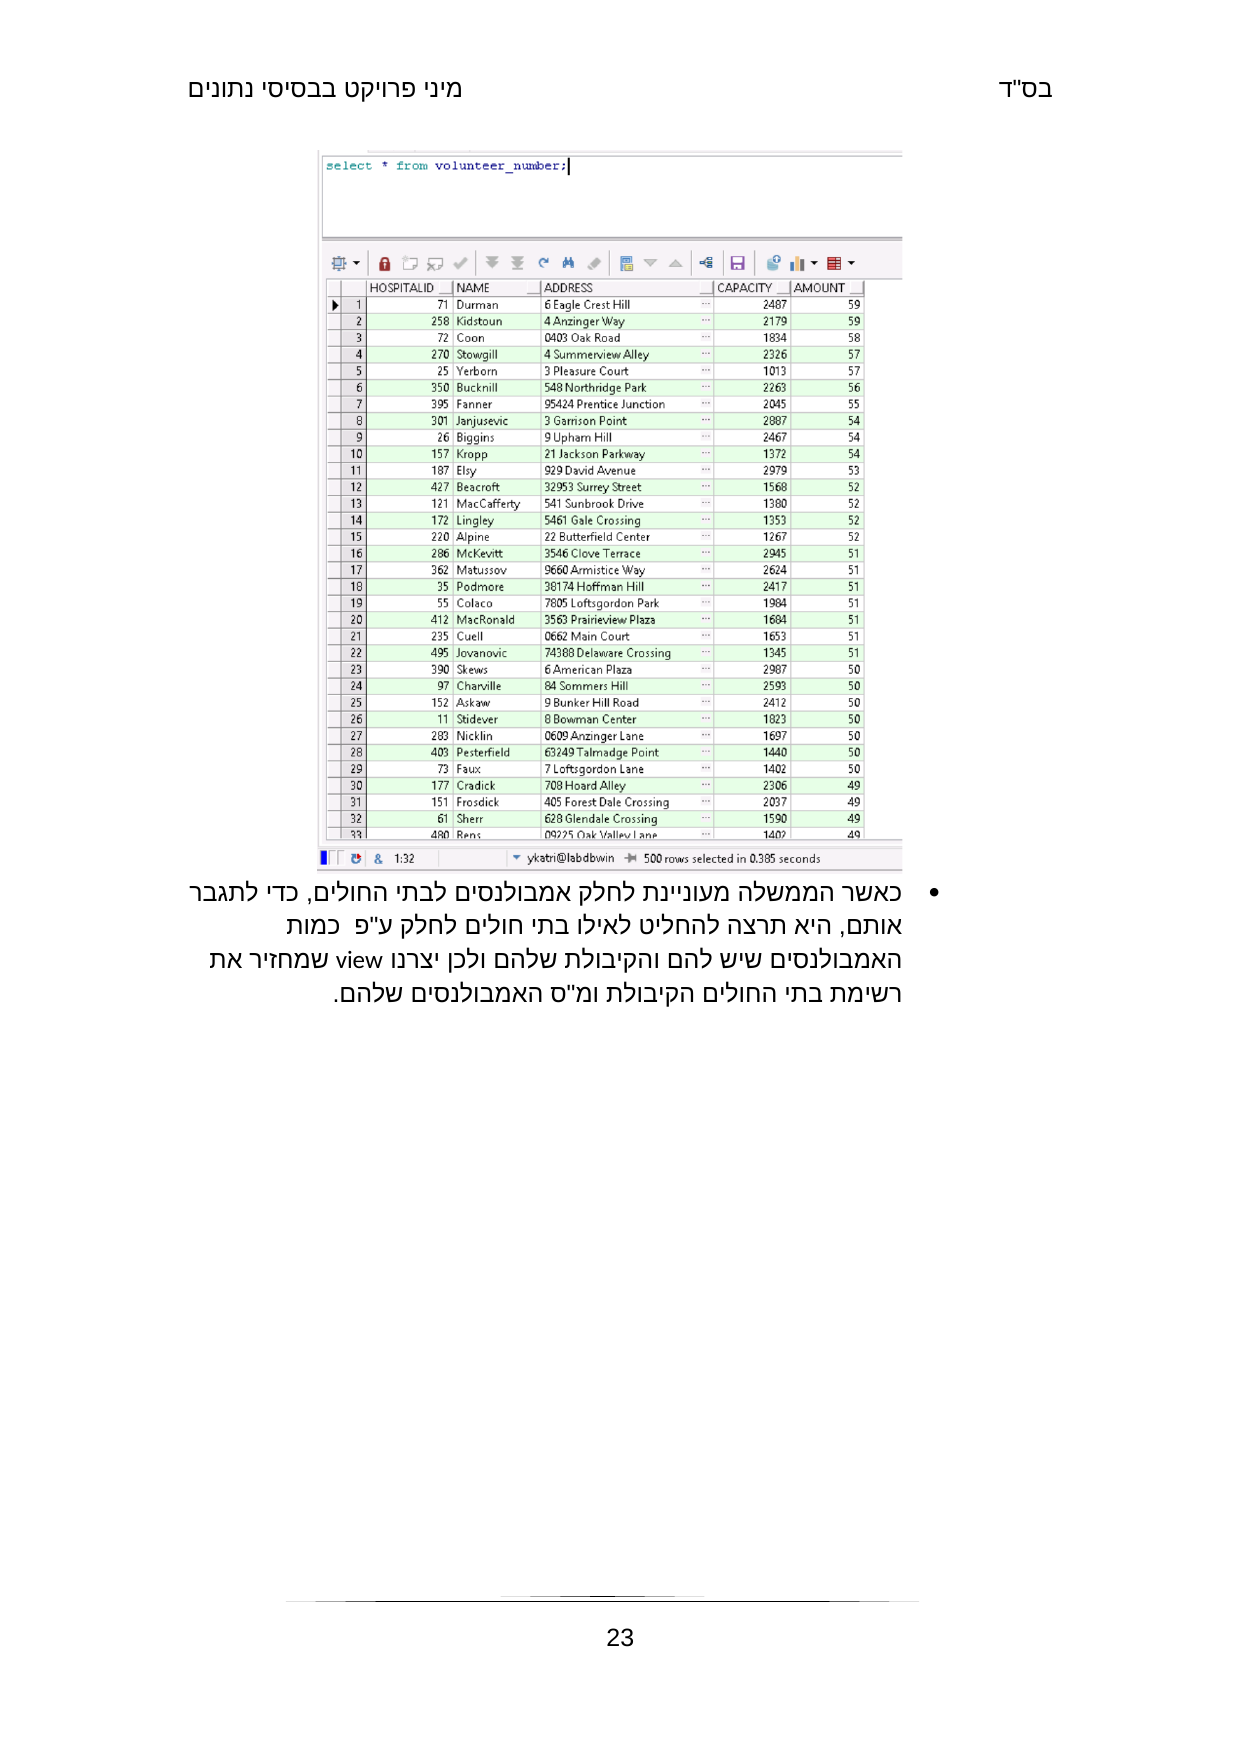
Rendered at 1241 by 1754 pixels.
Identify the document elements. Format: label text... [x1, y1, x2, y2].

picture [317, 150, 903, 874]
list כאשר הממשלה מעוניינת לחלק אמבולנסים לבתי החולים, כדי לתגבר אותם, היא תרצה להחליט לאילו בתי חולים לחלק ע"פ כמות האמבולנסים שיש להם והקיבולת שלהם ולכן יצרנו view שמחזיר את רשימת בתי החולים הקיבולת ומ"ס האמבולנסים שלהם. [187, 878, 940, 1008]
